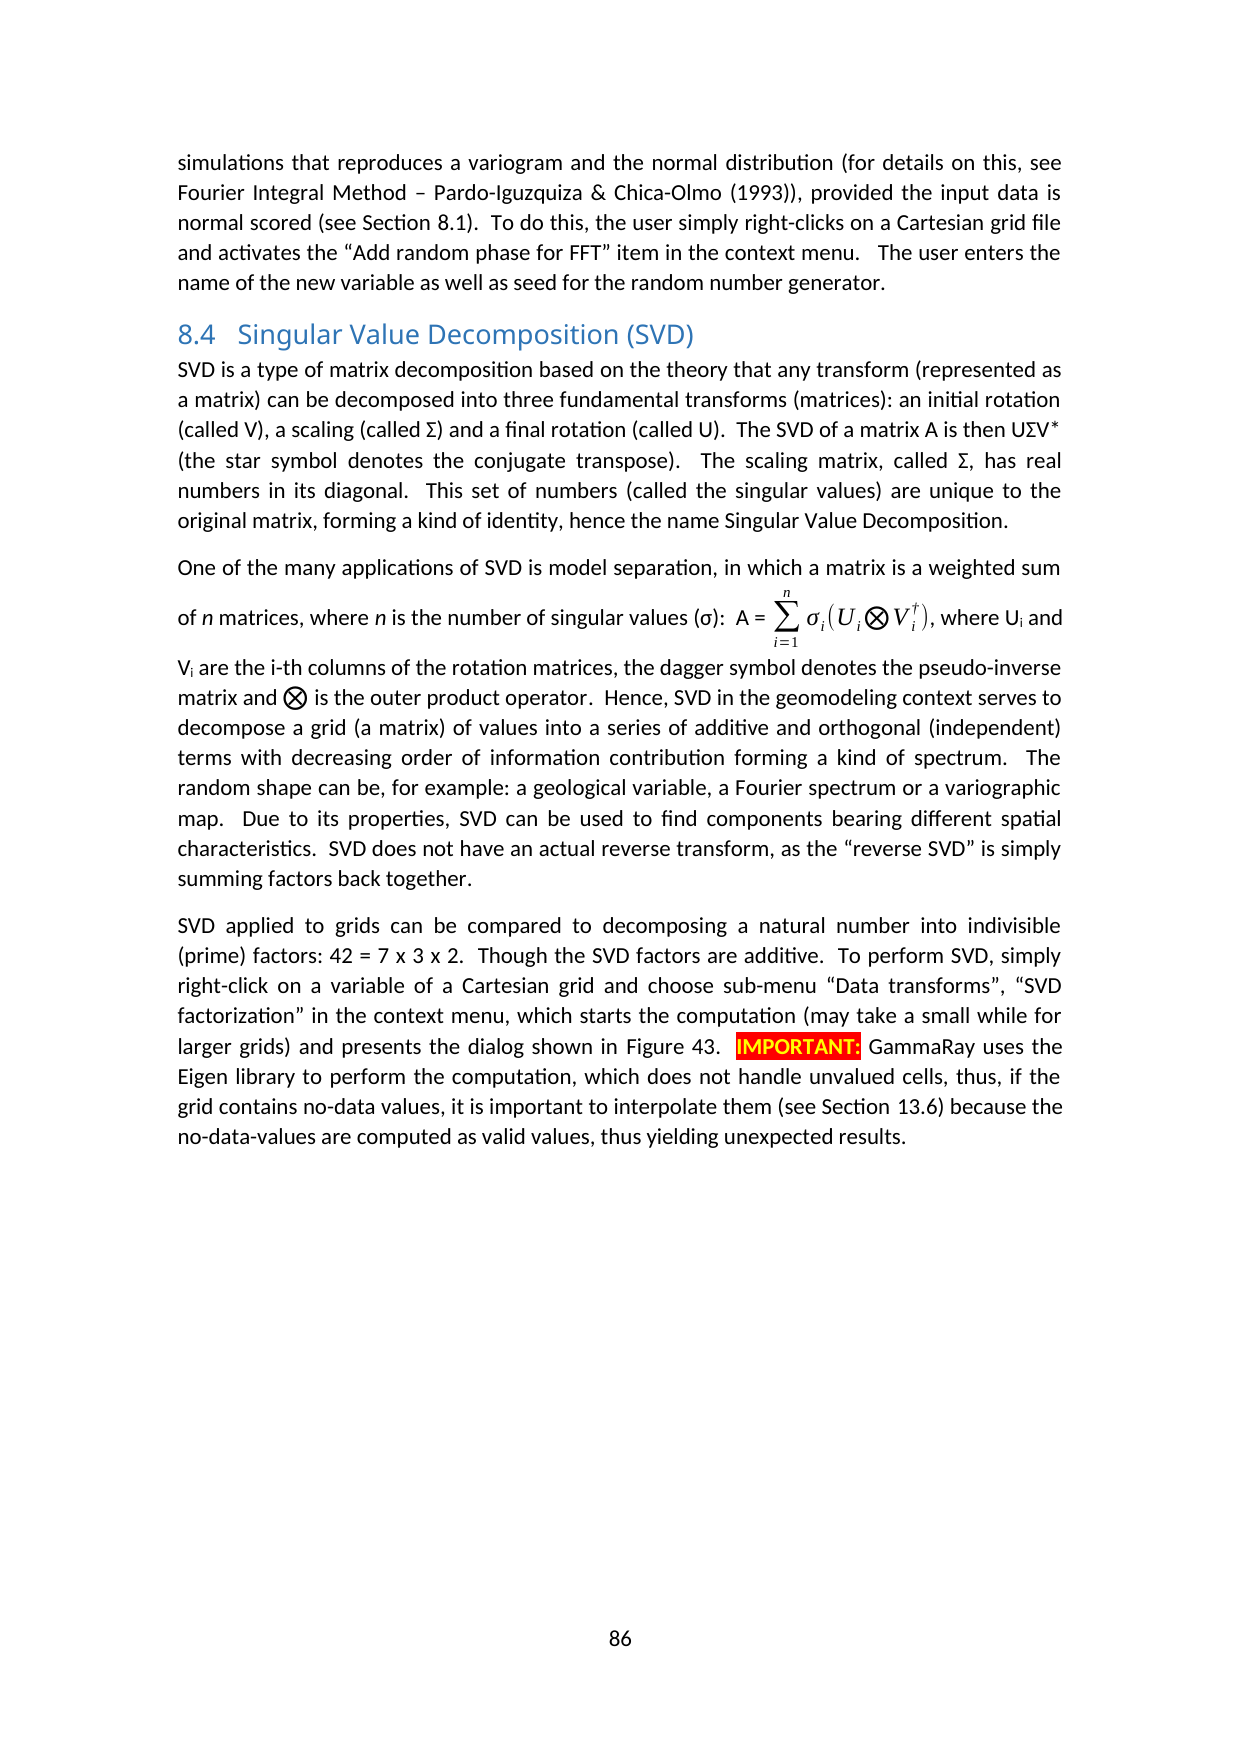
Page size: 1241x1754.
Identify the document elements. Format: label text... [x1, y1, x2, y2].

subtitle Singular Value Decomposition (SVD) [177, 315, 1063, 352]
text SVD applied to grids can be compared to decomposing a natural number into indivisible (prime) factors: 42 = 7 x 3 x 2. Though the SVD factors are additive. To perform SVD, simply right-click on a variable of a Cartesian grid and choose sub-menu “Data transforms”, “SVD factorization” in the context menu, which starts the computation (may take a small while for larger grids) and presents the dialog shown in Figure 43. IMPORTANT: GammaRay uses the Eigen library to perform the computation, which does not handle unvalued cells, thus, if the grid contains no-data values, it is important to interpolate them (see Section 13.6) because the no-data-values are computed as valid values, thus yielding unexpected results. [177, 911, 1063, 1151]
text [177, 148, 1063, 296]
text SVD is a type of matrix decomposition based on the theory that any transform (represented as a matrix) can be decomposed into three fundamental transforms (matrices): an initial rotation (called V), a scaling (called Σ) and a final rotation (called U). The SVD of a matrix A is then UΣV* (the star symbol denotes the conjugate transpose). The scaling matrix, called Σ, has real numbers in its diagonal. This set of numbers (called the singular values) are unique to the original matrix, forming a kind of identity, hence the name Singular Value Decomposition. [177, 355, 1063, 534]
text One of the many applications of SVD is model separation, in which a matrix is a weighted sum of n matrices, where n is the number of singular values (σ): A = , where Ui and Vi are the i-th columns of the rotation matrices, the dagger symbol denotes the pseudo-inverse matrix and is the outer product operator. Hence, SVD in the geomodeling context serves to decompose a grid (a matrix) of values into a series of additive and orthogonal (independent) terms with decreasing order of information contribution forming a kind of spectrum. The random shape can be, for example: a geological variable, a Fourier spectrum or a variographic map. Due to its properties, SVD can be used to find components bearing different spatial characteristics. SVD does not have an actual reverse transform, as the “reverse SVD” is simply summing factors back together. [177, 553, 1063, 892]
